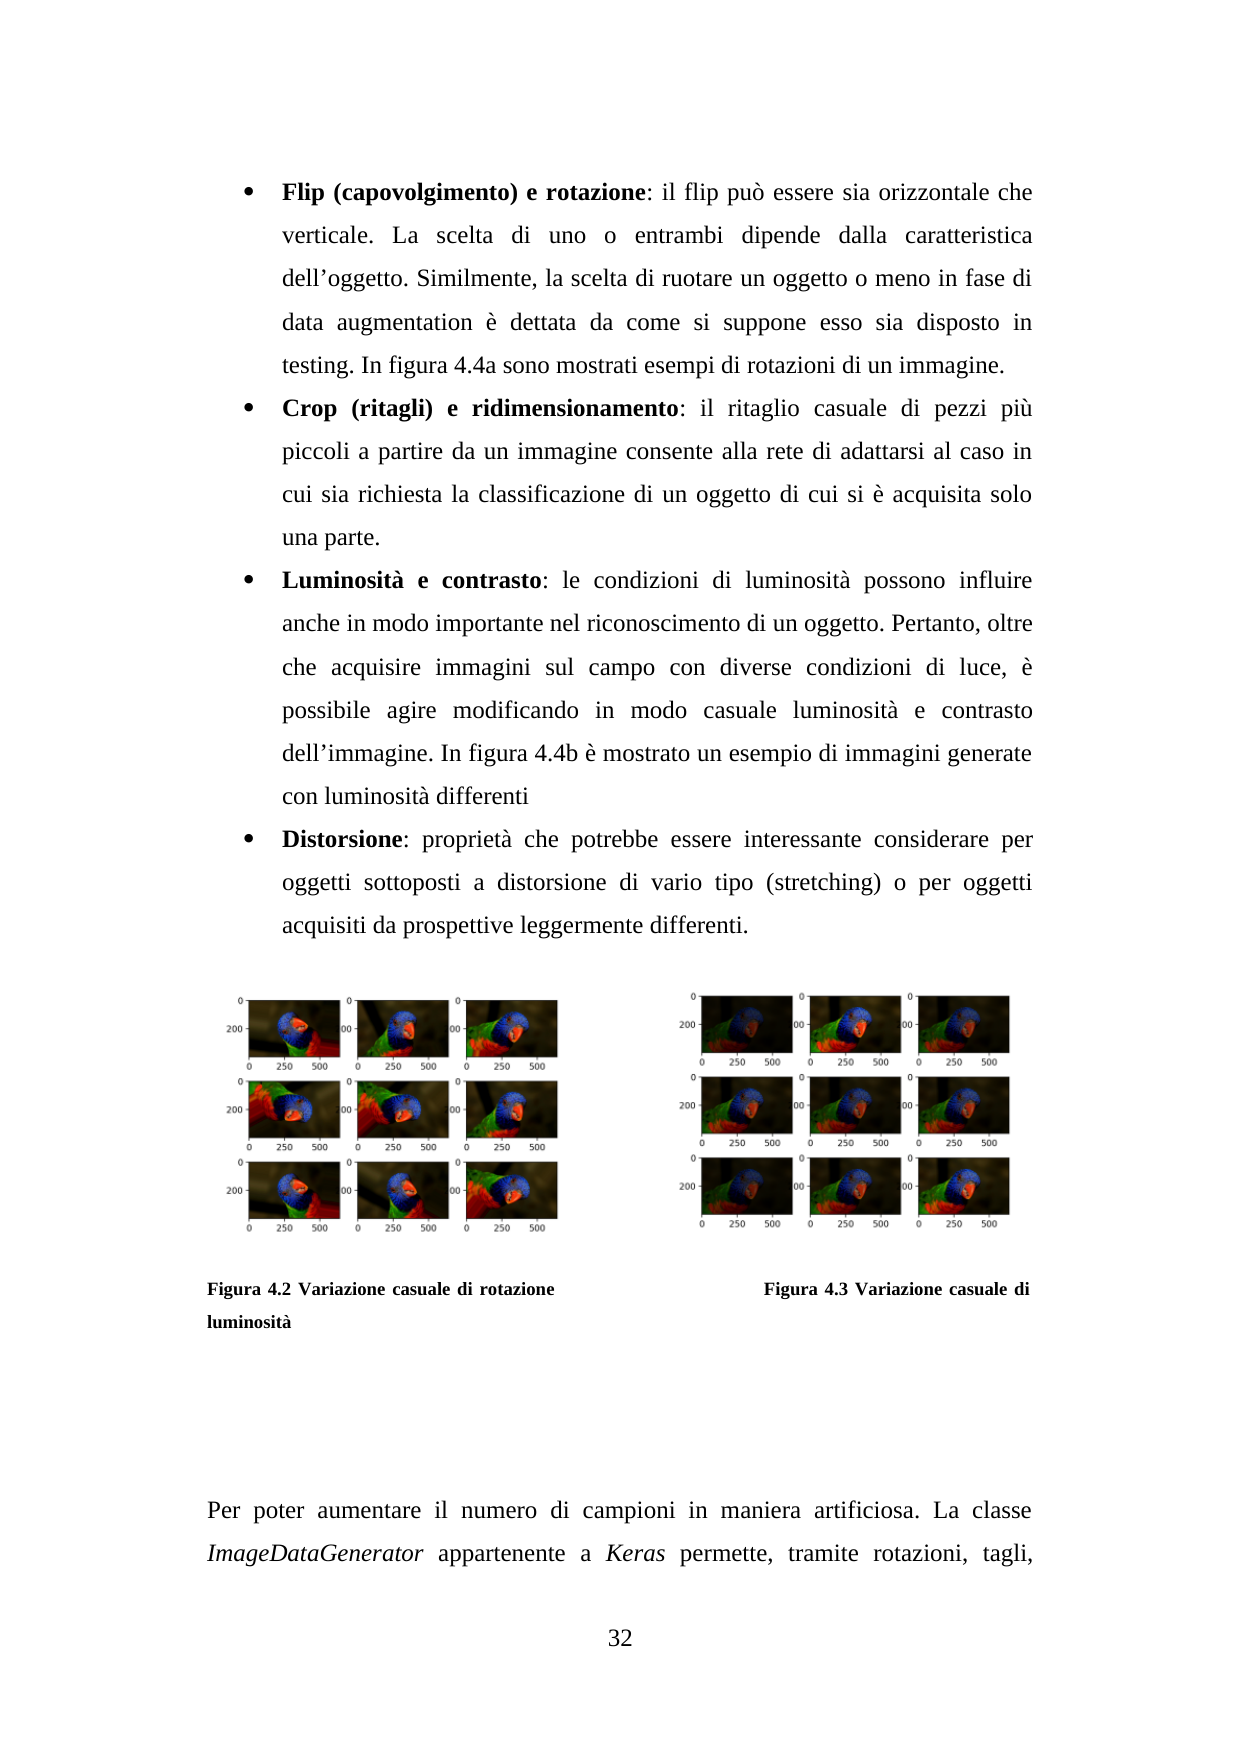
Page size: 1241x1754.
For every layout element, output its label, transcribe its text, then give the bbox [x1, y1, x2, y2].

list Distorsione: proprietà che potrebbe essere interessante considerare per oggetti sottoposti a distorsione di vario tipo (stretching) o per oggetti acquisiti da prospettive leggermente differenti. [244, 824, 1033, 939]
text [207, 1495, 1033, 1567]
list Flip (capovolgimento) e rotazione: il flip può essere sia orizzontale che verticale. La scelta di uno o entrambi dipende dalla caratteristica dell’oggetto. Similmente, la scelta di ruotare un oggetto o meno in fase di data augmentation è dettata da come si suppone esso sia disposto in testing. In figura 4.4a sono mostrati esempi di rotazioni di un immagine. [244, 177, 1033, 378]
list Crop (ritagli) e ridimensionamento: il ritaglio casuale di pezzi più piccoli a partire da un immagine consente alla rete di adattarsi al caso in cui sia richiesta la classificazione di un oggetto di cui si è acquisita solo una parte. [244, 393, 1033, 551]
text Figura 4.2 Variazione casuale di rotazione Figura 4.3 Variazione casuale di luminosità [207, 1278, 1033, 1332]
picture [216, 975, 577, 1242]
picture [670, 978, 1031, 1242]
list Luminosità e contrasto: le condizioni di luminosità possono influire anche in modo importante nel riconoscimento di un oggetto. Pertanto, oltre che acquisire immagini sul campo con diverse condizioni di luce, è possibile agire modificando in modo casuale luminosità e contrasto dell’immagine. In figura 4.4b è mostrato un esempio di immagini generate con luminosità differenti [244, 565, 1033, 810]
